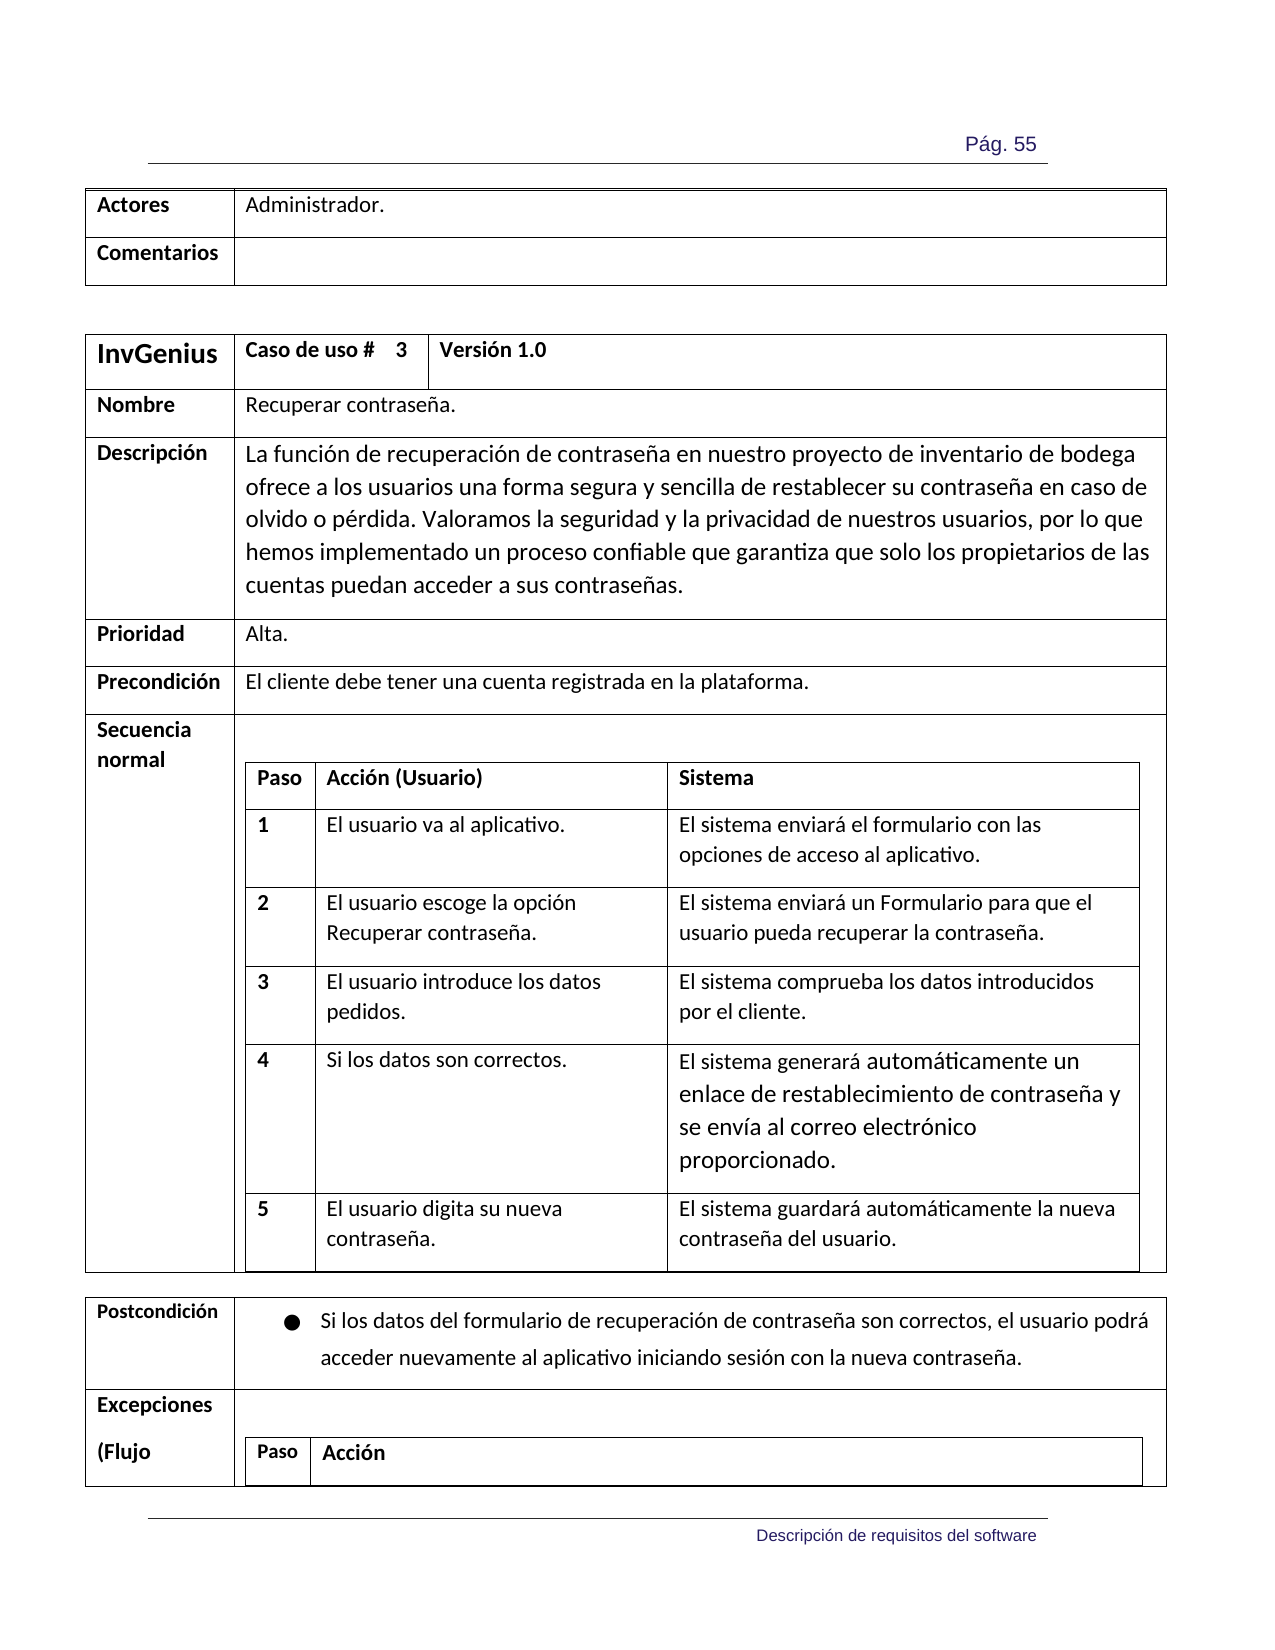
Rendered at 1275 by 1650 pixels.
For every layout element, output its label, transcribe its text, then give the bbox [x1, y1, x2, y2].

table_cell Actores [86, 191, 234, 237]
table_cell [235, 238, 1166, 285]
table_cell Nombre [86, 390, 234, 437]
table_cell Prioridad [86, 620, 234, 666]
table_cell [235, 715, 1166, 1272]
table_header Versión 1.0 [429, 335, 1166, 389]
table_cell La función de recuperación de contraseña en nuestro proyecto de inventario de bodega ofrece a los usuarios una forma segura y sencilla de restablecer su contraseña en caso de olvido o pérdida. Valoramos la seguridad y la privacidad de nuestros usuarios, por lo que hemos implementado un proceso confiable que garantiza que solo los propietarios de las cuentas puedan acceder a sus contraseñas. [235, 438, 1166, 618]
table_cell Comentarios [86, 238, 234, 285]
table_cell Descripción [86, 438, 234, 618]
table_header Caso de uso # 3 [235, 335, 428, 389]
table_cell Alta. [235, 620, 1166, 666]
table_cell Administrador. [235, 191, 1166, 237]
table_cell Precondición [86, 667, 234, 714]
table_cell Recuperar contraseña. [235, 390, 1166, 437]
table_header Si los datos del formulario de recuperación de contraseña son correctos, el usuario podrá acceder nuevamente al aplicativo iniciando sesión con la nueva contraseña. [235, 1298, 1166, 1389]
table_header Postcondición [86, 1298, 234, 1389]
table_cell El cliente debe tener una cuenta registrada en la plataforma. [235, 667, 1166, 714]
table_cell Secuencia normal [86, 715, 234, 1272]
table_header InvGenius [86, 335, 234, 389]
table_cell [86, 1390, 234, 1486]
table_cell [235, 1390, 1166, 1486]
